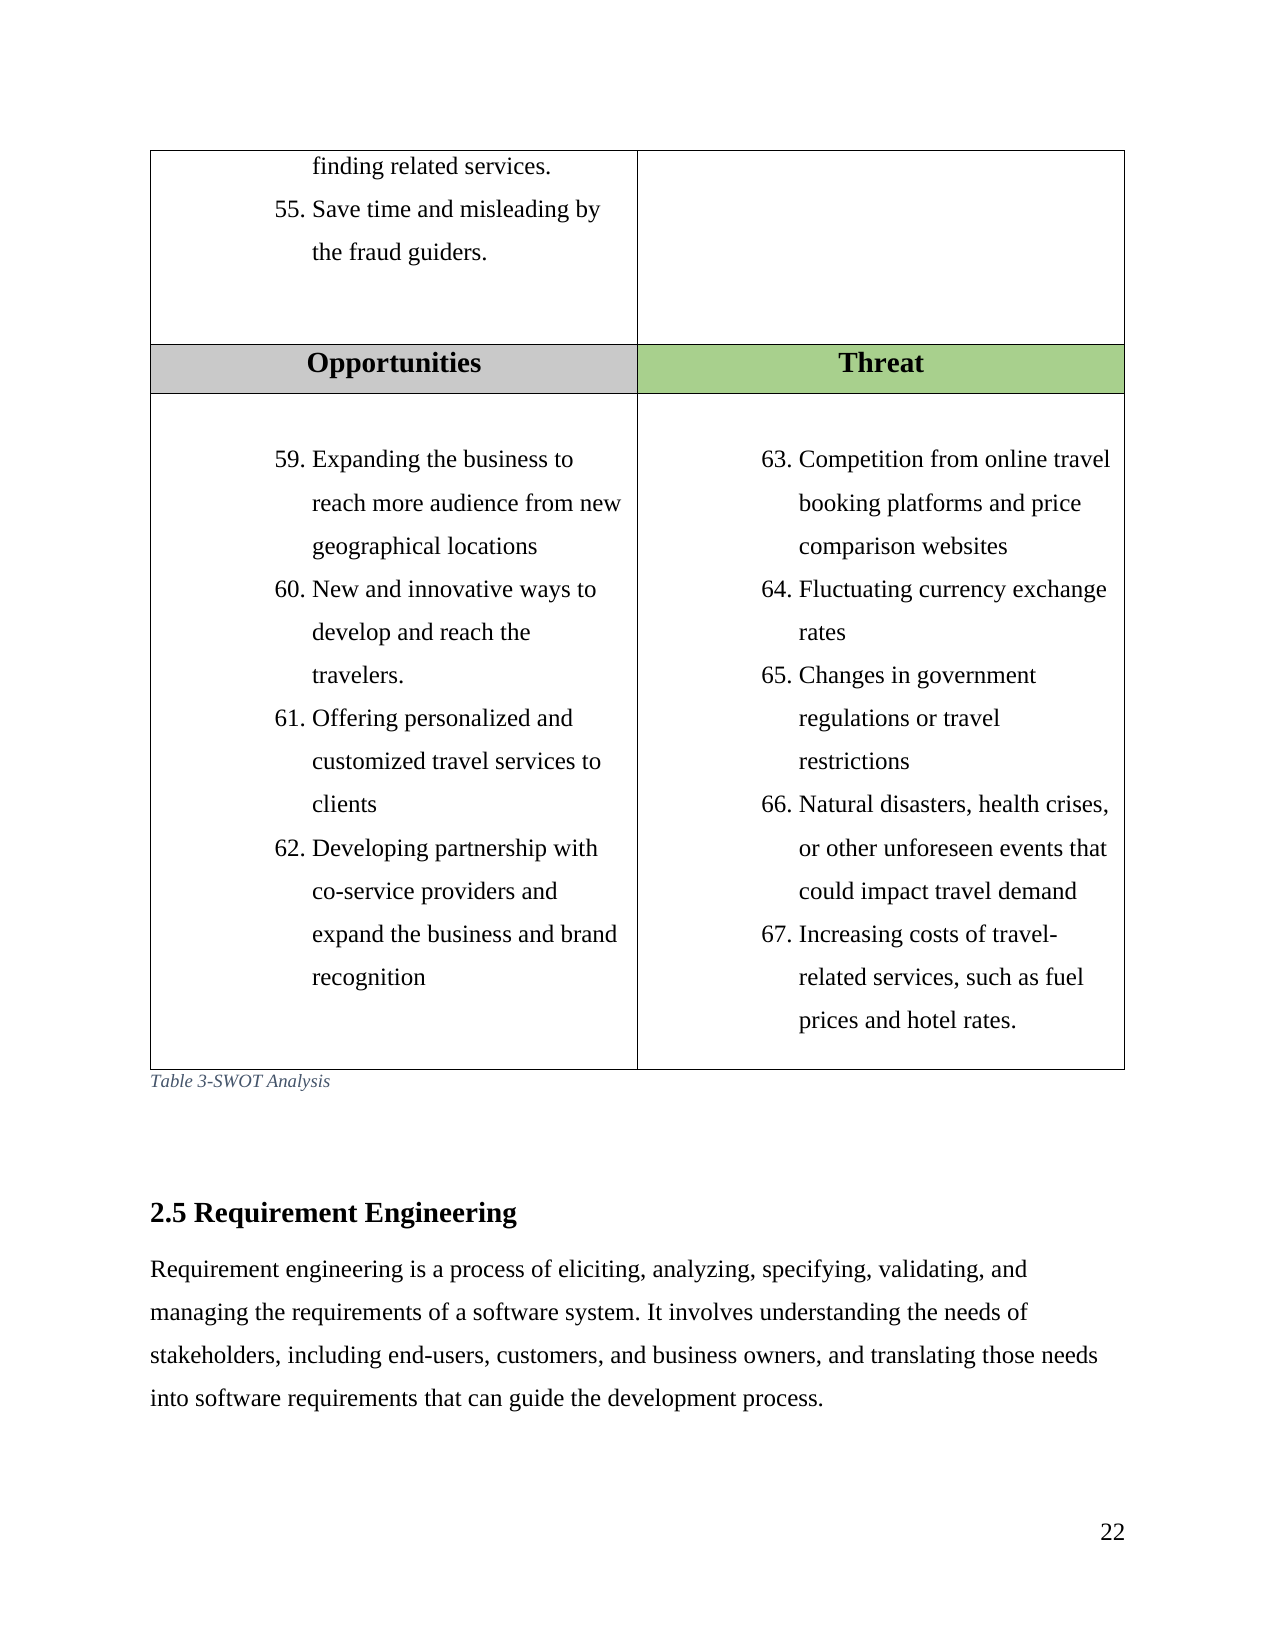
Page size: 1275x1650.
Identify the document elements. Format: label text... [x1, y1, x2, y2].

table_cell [638, 151, 1124, 344]
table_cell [151, 151, 637, 344]
table_cell Threat [638, 345, 1124, 393]
subtitle 2.5 Requirement Engineering [150, 1195, 1125, 1229]
table_cell Expanding the business to reach more audience from new geographical locations New and innovative ways to develop and reach the travelers. Offering personalized and customized travel services to clients Developing partnership with co-service providers and expand the business and brand recognition [151, 394, 637, 1069]
table_cell Competition from online travel booking platforms and price comparison websites Fluctuating currency exchange rates Changes in government regulations or travel restrictions Natural disasters, health crises, or other unforeseen events that could impact travel demand Increasing costs of travel-related services, such as fuel prices and hotel rates. [638, 394, 1124, 1069]
text Requirement engineering is a process of eliciting, analyzing, specifying, validating, and managing the requirements of a software system. It involves understanding the needs of stakeholders, including end-users, customers, and business owners, and translating those needs into software requirements that can guide the development process. [150, 1254, 1125, 1412]
table_cell Opportunities [151, 345, 637, 393]
